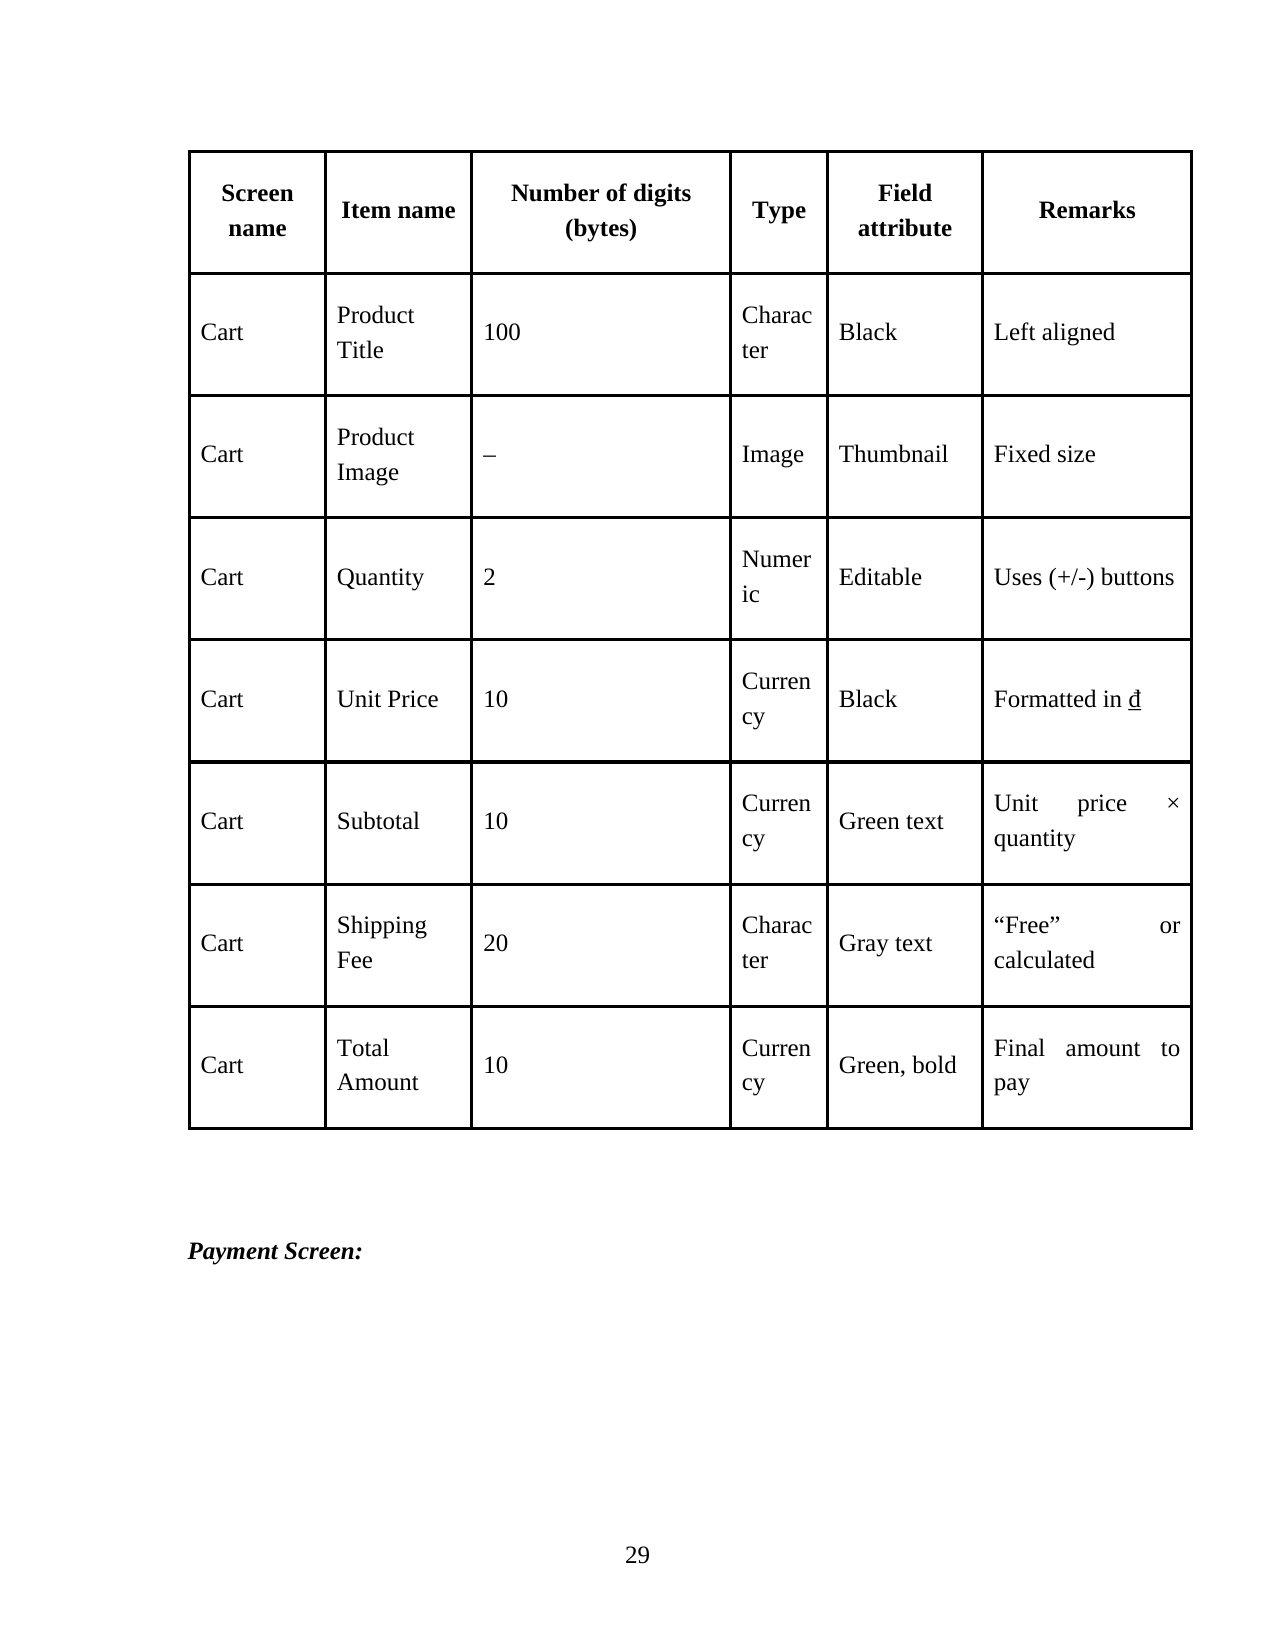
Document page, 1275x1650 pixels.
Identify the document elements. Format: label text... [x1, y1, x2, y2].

table_cell Unit Price [327, 641, 470, 760]
table_cell 10 [473, 1008, 729, 1127]
table_header Field attribute [829, 153, 981, 272]
table_header Screen name [191, 153, 324, 272]
table_cell Character [732, 275, 826, 394]
table_cell Shipping Fee [327, 886, 470, 1004]
table_cell Gray text [829, 886, 981, 1004]
table_cell Currency [732, 641, 826, 760]
text Payment Screen: [187, 1236, 1087, 1265]
table_cell Cart [191, 641, 324, 760]
table_cell Left aligned [984, 275, 1190, 394]
table_cell Final amount to pay [984, 1008, 1190, 1127]
table_cell Black [829, 641, 981, 760]
table_cell 10 [473, 764, 729, 882]
table_cell Unit price × quantity [984, 764, 1190, 882]
table_header Type [732, 153, 826, 272]
table_cell Formatted in ₫ [984, 641, 1190, 760]
table_cell Black [829, 275, 981, 394]
table_cell Cart [191, 764, 324, 882]
table_header Number of digits (bytes) [473, 153, 729, 272]
table_cell Character [732, 886, 826, 1004]
table_cell Cart [191, 519, 324, 638]
table_cell Subtotal [327, 764, 470, 882]
table_cell Green, bold [829, 1008, 981, 1127]
table_cell Total Amount [327, 1008, 470, 1127]
table_cell Cart [191, 397, 324, 516]
table_cell Cart [191, 275, 324, 394]
table_cell 10 [473, 641, 729, 760]
table_header Remarks [984, 153, 1190, 272]
table_cell “Free” or calculated [984, 886, 1190, 1004]
table_cell 20 [473, 886, 729, 1004]
table_cell Cart [191, 886, 324, 1004]
table_cell Fixed size [984, 397, 1190, 516]
table_cell Editable [829, 519, 981, 638]
table_cell Product Image [327, 397, 470, 516]
table_cell Numeric [732, 519, 826, 638]
table_cell 100 [473, 275, 729, 394]
table_cell Cart [191, 1008, 324, 1127]
table_cell Green text [829, 764, 981, 882]
table_cell Image [732, 397, 826, 516]
table_header Item name [327, 153, 470, 272]
table_cell Uses (+/-) buttons [984, 519, 1190, 638]
table_cell Quantity [327, 519, 470, 638]
table_cell Currency [732, 1008, 826, 1127]
table_cell – [473, 397, 729, 516]
table_cell Product Title [327, 275, 470, 394]
table_cell Thumbnail [829, 397, 981, 516]
table_cell Currency [732, 764, 826, 882]
table_cell 2 [473, 519, 729, 638]
